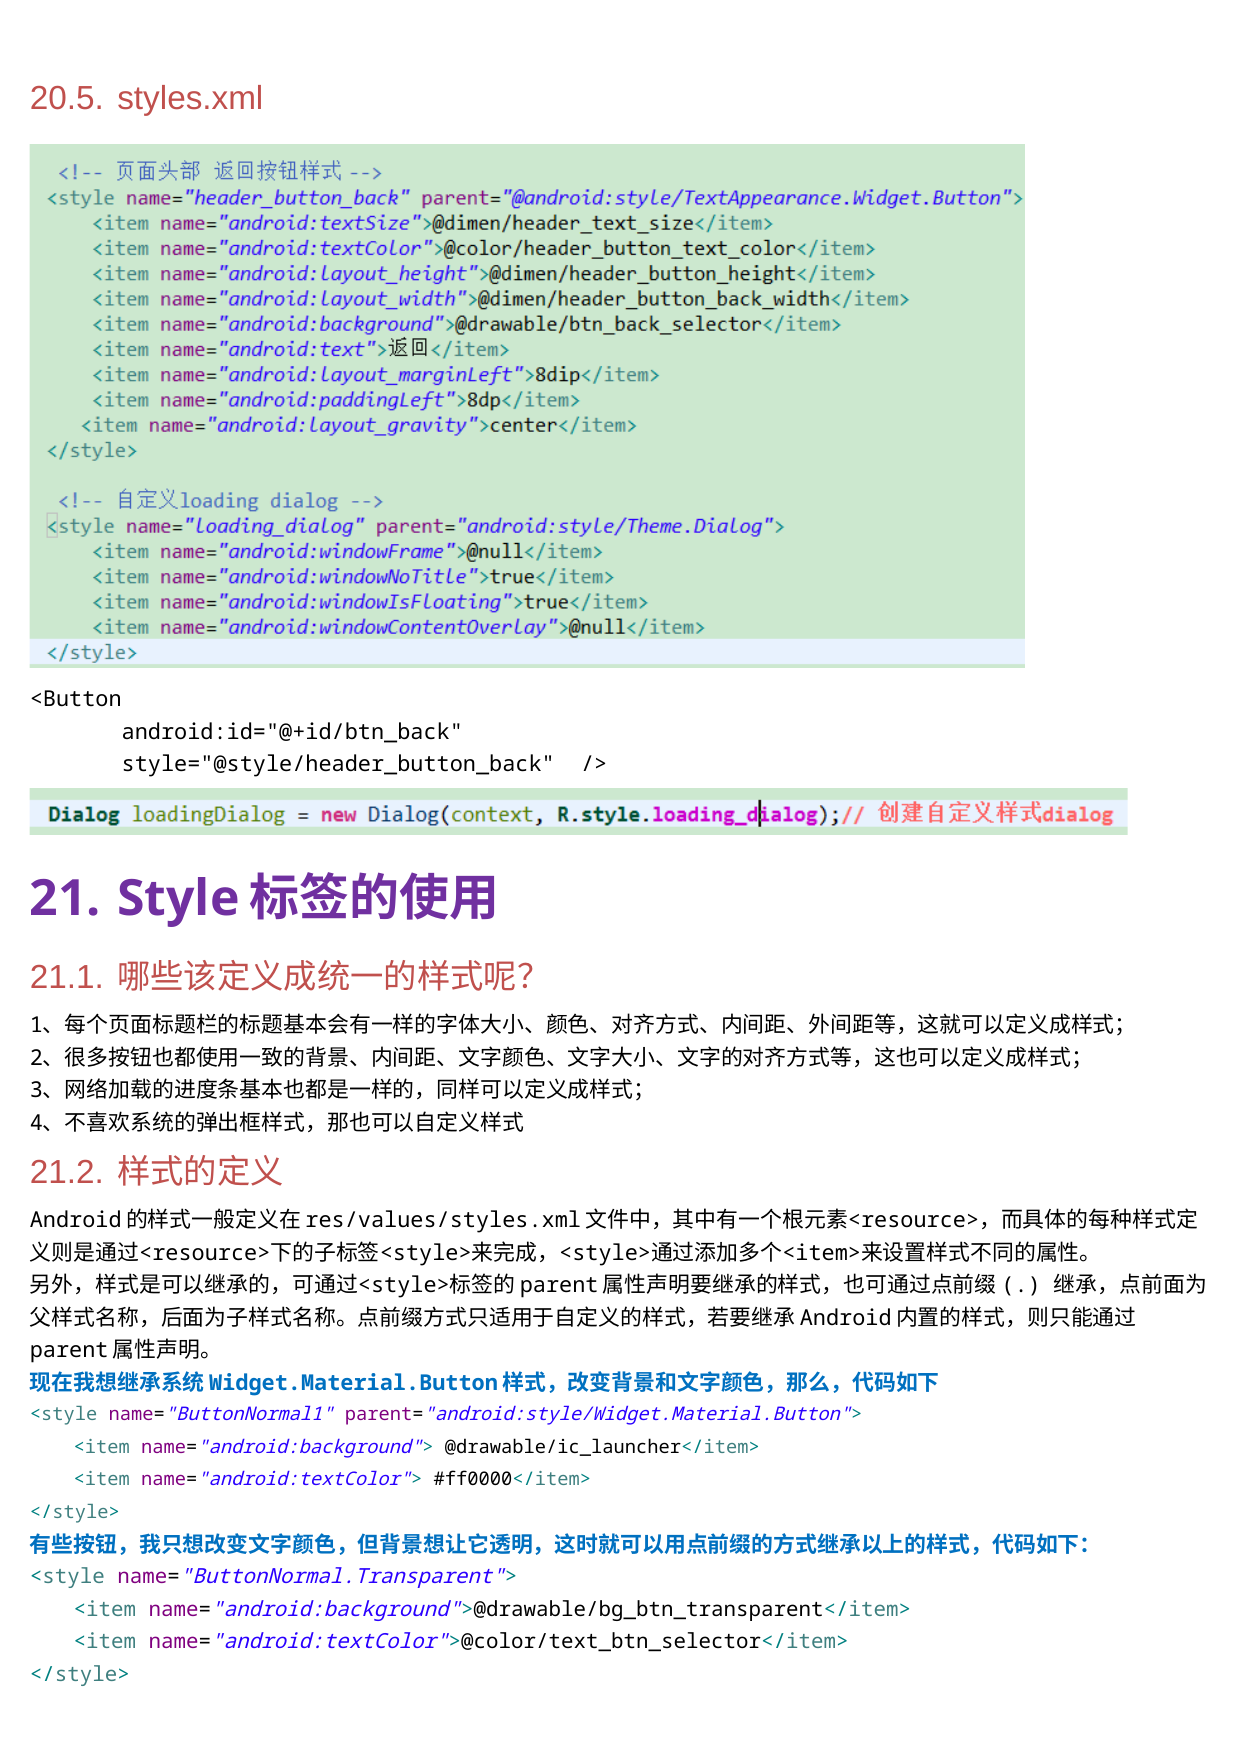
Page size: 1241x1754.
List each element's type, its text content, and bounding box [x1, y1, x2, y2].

subtitle Style标签的使用 [29, 844, 1211, 942]
list 现在我想继承系统Widget.Material.Button样式，改变背景和文字颜色，那么，代码如下 [29, 1364, 1211, 1397]
text <item name="android:background">@drawable/bg_btn_transparent</item> [29, 1592, 1211, 1624]
list style="@style/header_button_back" /> [29, 747, 1211, 779]
list 2、很多按钮也都使用一致的背景、内间距、文字颜色、文字大小、文字的对齐方式等，这也可以定义成样式； [29, 1039, 1211, 1072]
text <item name="android:background"> @drawable/ic_launcher</item> [29, 1429, 1211, 1462]
text <item name="android:textColor">@color/text_btn_selector</item> [29, 1624, 1211, 1657]
list 3、网络加载的进度条基本也都是一样的，同样可以定义成样式； [29, 1072, 1211, 1104]
subtitle styles.xml [29, 64, 1211, 129]
list Android的样式一般定义在res/values/styles.xml文件中，其中有一个根元素<resource>，而具体的每种样式定义则是通过<resource>下的子标签<style>来完成，<style>通过添加多个<item>来设置样式不同的属性。 另外，样式是可以继承的，可通过<style>标签的parent属性声明要继承的样式，也可通过点前缀 (.) 继承，点前面为父样式名称，后面为子样式名称。点前缀方式只适用于自定义的样式，若要继承Android内置的样式，则只能通过parent属性声明。 [29, 1202, 1211, 1364]
list 4、不喜欢系统的弹出框样式，那也可以自定义样式 [29, 1104, 1211, 1137]
text <style name="ButtonNormal.Transparent"> [29, 1559, 1211, 1592]
subtitle 样式的定义 [29, 1137, 1211, 1202]
list <Button [29, 682, 1211, 714]
list 有些按钮，我只想改变文字颜色，但背景想让它透明，这时就可以用点前缀的方式继承以上的样式，代码如下： [29, 1527, 1211, 1559]
picture [29, 144, 1025, 668]
list android:id="@+id/btn_back" [29, 714, 1211, 747]
text <item name="android:textColor"> #ff0000</item> [29, 1462, 1211, 1494]
text </style> [29, 1657, 1211, 1689]
list </style> [29, 1494, 1211, 1527]
list 1、每个页面标题栏的标题基本会有一样的字体大小、颜色、对齐方式、内间距、外间距等，这就可以定义成样式； [29, 1007, 1211, 1039]
picture [29, 788, 1128, 835]
subtitle 哪些该定义成统一的样式呢？ [29, 942, 1211, 1007]
text <style name="ButtonNormal1" parent="android:style/Widget.Material.Button"> [29, 1397, 1211, 1429]
